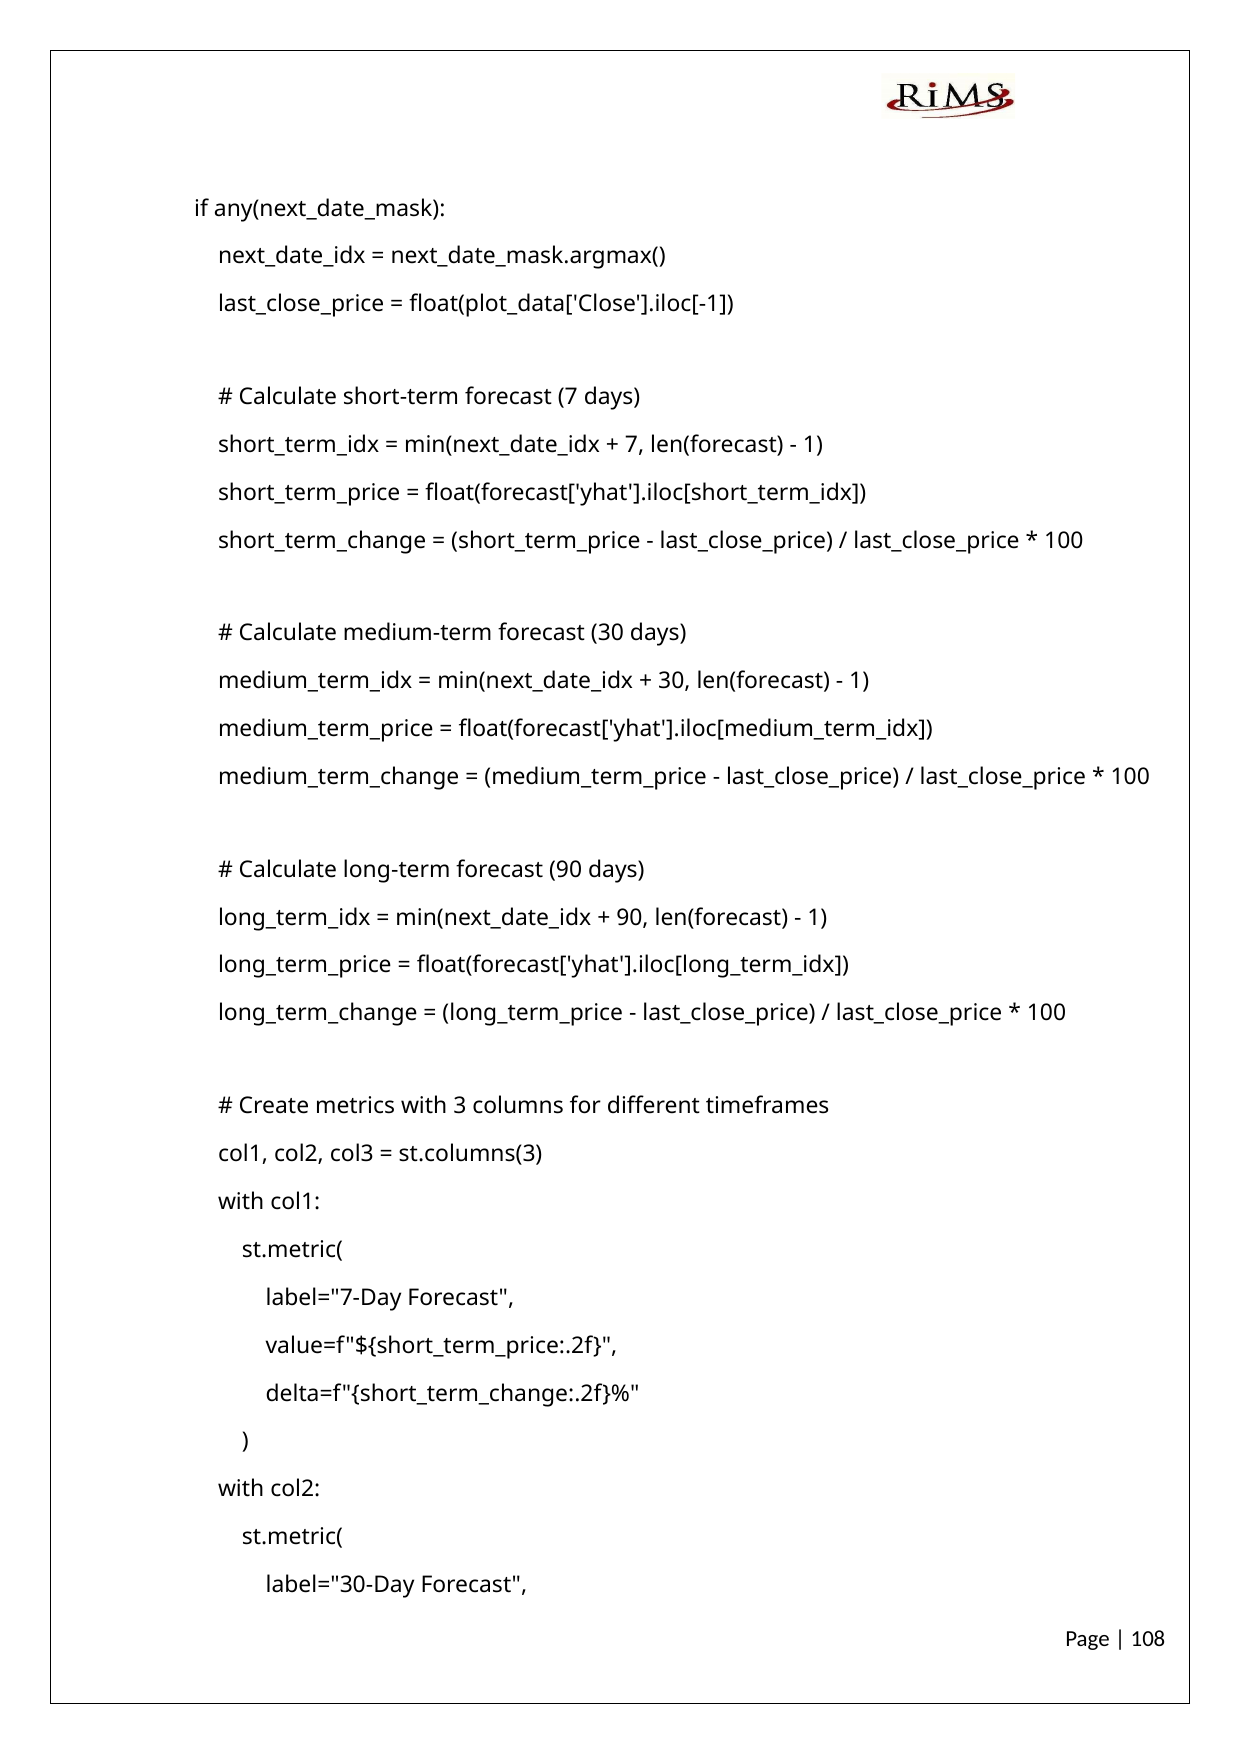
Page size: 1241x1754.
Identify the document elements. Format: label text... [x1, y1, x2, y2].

text st.metric( [75, 1520, 1165, 1551]
text short_term_idx = min(next_date_idx + 7, len(forecast) - 1) [75, 428, 1165, 459]
text medium_term_change = (medium_term_price - last_close_price) / last_close_price * 100 [75, 760, 1165, 791]
text st.metric( [75, 1233, 1165, 1264]
text last_close_price = float(plot_data['Close'].iloc[-1]) [75, 287, 1165, 318]
picture [881, 73, 1016, 119]
text col1, col2, col3 = st.columns(3) [75, 1137, 1165, 1168]
text # Calculate short-term forecast (7 days) [75, 380, 1165, 411]
text short_term_price = float(forecast['yhat'].iloc[short_term_idx]) [75, 476, 1165, 507]
text # Calculate long-term forecast (90 days) [75, 853, 1165, 884]
text with col2: [75, 1472, 1165, 1503]
text value=f"${short_term_price:.2f}", [75, 1328, 1165, 1360]
text delta=f"{short_term_change:.2f}%" [75, 1376, 1165, 1408]
text medium_term_idx = min(next_date_idx + 30, len(forecast) - 1) [75, 664, 1165, 695]
text label="30-Day Forecast", [75, 1568, 1165, 1599]
text long_term_change = (long_term_price - last_close_price) / last_close_price * 100 [75, 996, 1165, 1028]
text # Calculate medium-term forecast (30 days) [75, 616, 1165, 647]
text label="7-Day Forecast", [75, 1281, 1165, 1312]
text if any(next_date_mask): [75, 191, 1165, 223]
text ) [75, 1424, 1165, 1456]
text short_term_change = (short_term_price - last_close_price) / last_close_price * 100 [75, 524, 1165, 555]
text next_date_idx = next_date_mask.argmax() [75, 239, 1165, 271]
text with col1: [75, 1185, 1165, 1216]
text medium_term_price = float(forecast['yhat'].iloc[medium_term_idx]) [75, 712, 1165, 743]
text # Create metrics with 3 columns for different timeframes [75, 1089, 1165, 1120]
text long_term_price = float(forecast['yhat'].iloc[long_term_idx]) [75, 948, 1165, 980]
text long_term_idx = min(next_date_idx + 90, len(forecast) - 1) [75, 901, 1165, 932]
